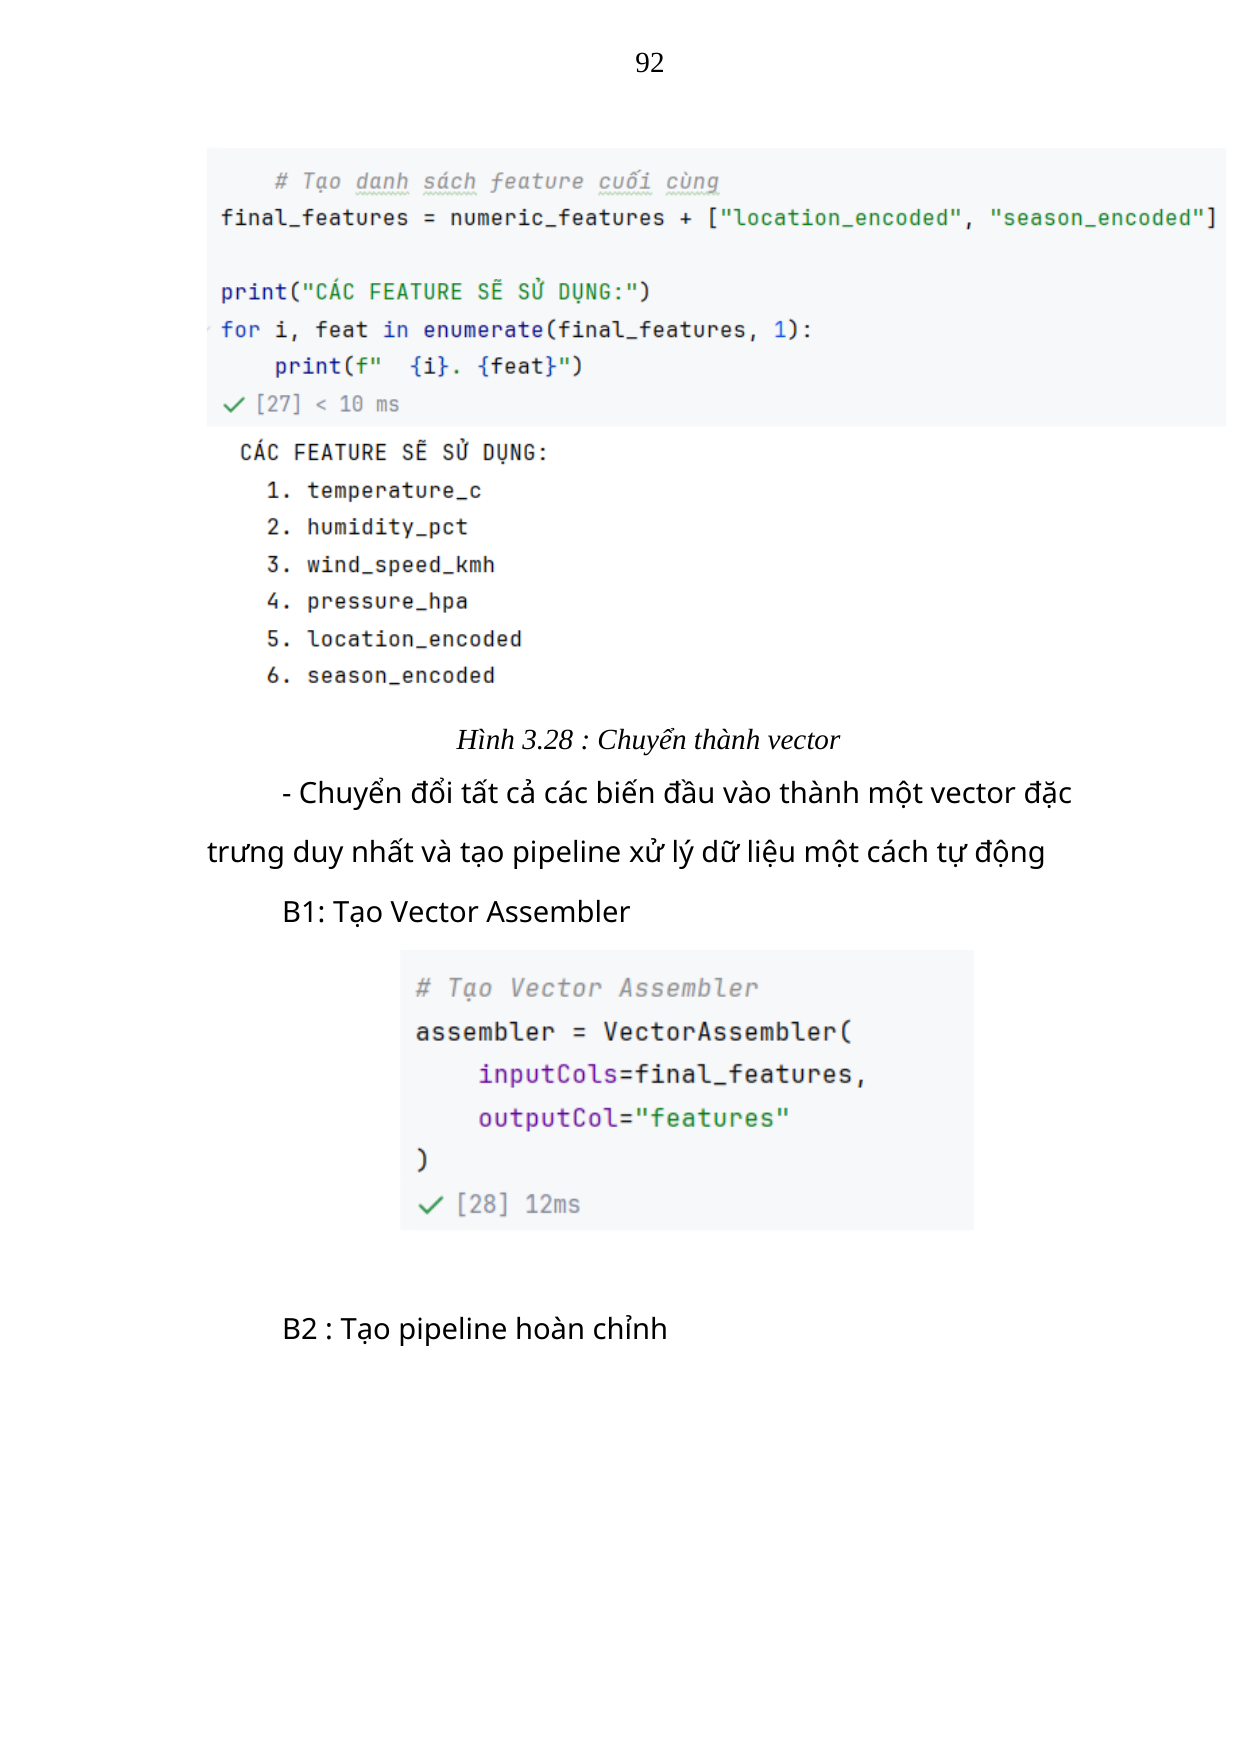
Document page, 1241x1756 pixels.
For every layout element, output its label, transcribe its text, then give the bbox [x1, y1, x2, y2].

text B1: Tạo Vector Assembler [207, 891, 1092, 931]
text Hình 3.28 : Chuyển thành vector [207, 722, 1092, 755]
text - Chuyển đổi tất cả các biến đầu vào thành một vector đặc trưng duy nhất và tạo pipeline xử lý dữ liệu một cách tự động [207, 772, 1092, 871]
picture [206, 147, 1227, 706]
text B2 : Tạo pipeline hoàn chỉnh [207, 1308, 1092, 1348]
picture [400, 950, 974, 1232]
